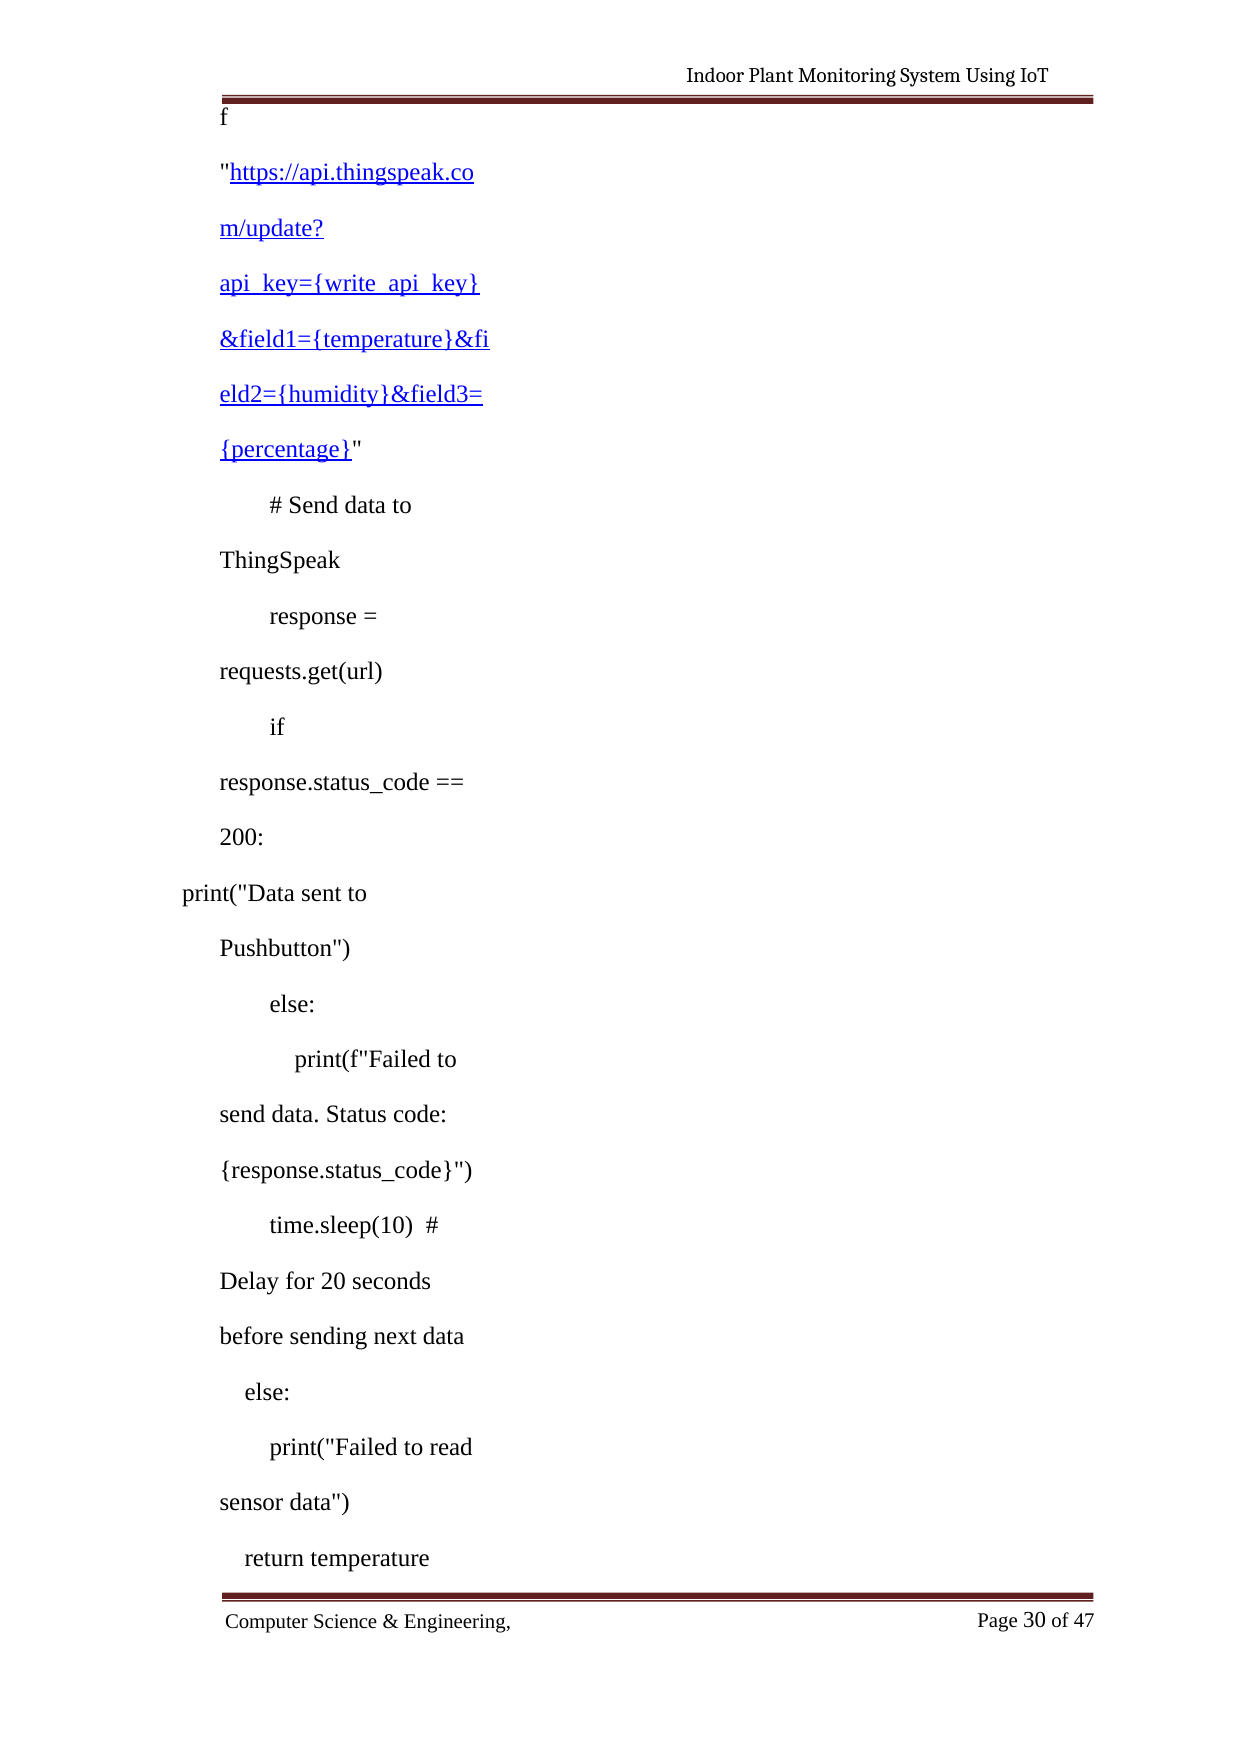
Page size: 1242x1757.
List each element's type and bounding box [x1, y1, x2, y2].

text [182, 878, 490, 1572]
text [182, 102, 490, 851]
